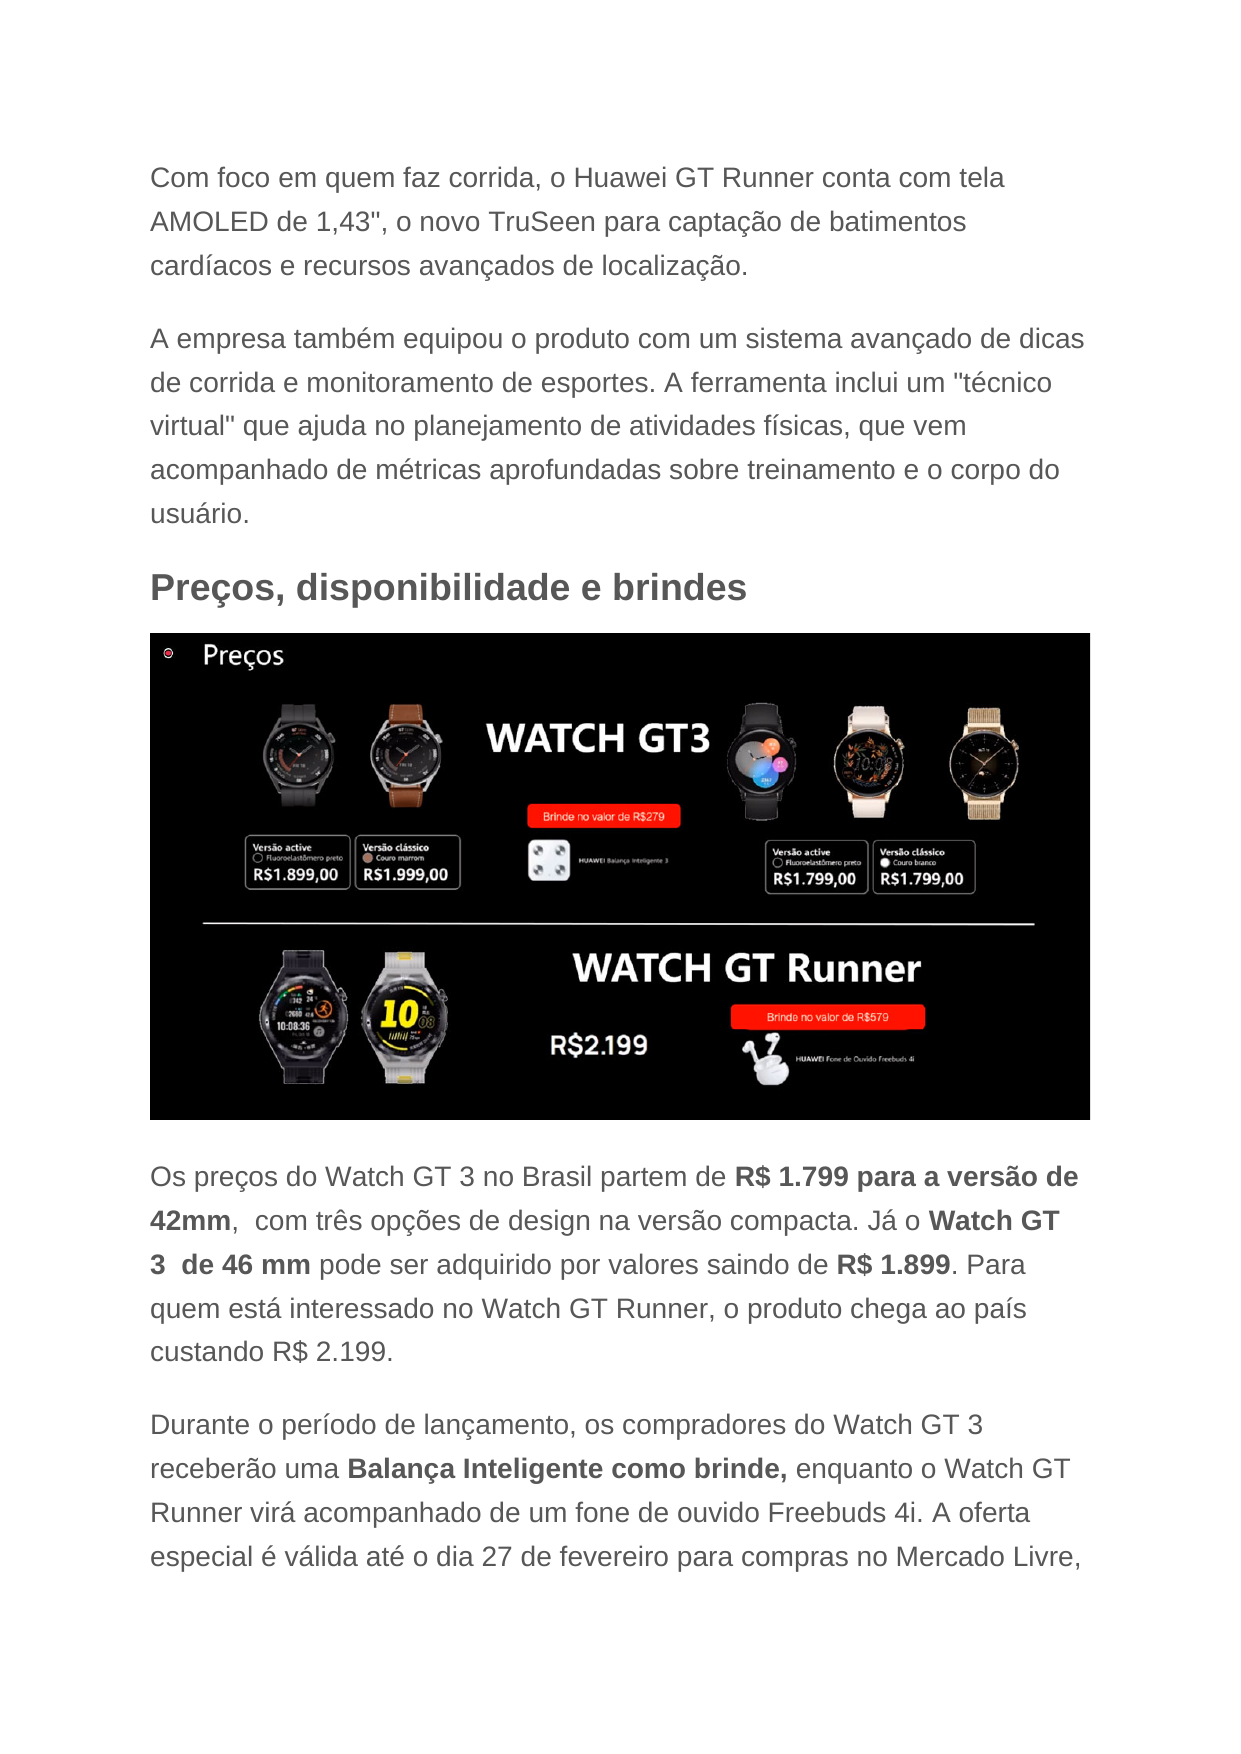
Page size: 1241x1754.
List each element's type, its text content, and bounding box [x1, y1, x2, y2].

text A empresa também equipou o produto com um sistema avançado de dicas de corrida e monitoramento de esportes. A ferramenta inclui um "técnico virtual" que ajuda no planejamento de atividades físicas, que vem acompanhado de métricas aprofundadas sobre treinamento e o corpo do usuário. [150, 310, 1090, 529]
text Os preços do Watch GT 3 no Brasil partem de R$ 1.799 para a versão de 42mm, com três opções de design na versão compacta. Já o Watch GT 3 de 46 mm pode ser adquirido por valores saindo de R$ 1.899. Para quem está interessado no Watch GT Runner, o produto chega ao país custando R$ 2.199. [150, 1149, 1090, 1368]
picture [150, 633, 1091, 1120]
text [150, 1397, 1090, 1572]
text Preços, disponibilidade e brindes [150, 558, 1090, 608]
text Com foco em quem faz corrida, o Huawei GT Runner conta com tela AMOLED de 1,43", o novo TruSeen para captação de batimentos cardíacos e recursos avançados de localização. [150, 150, 1090, 281]
